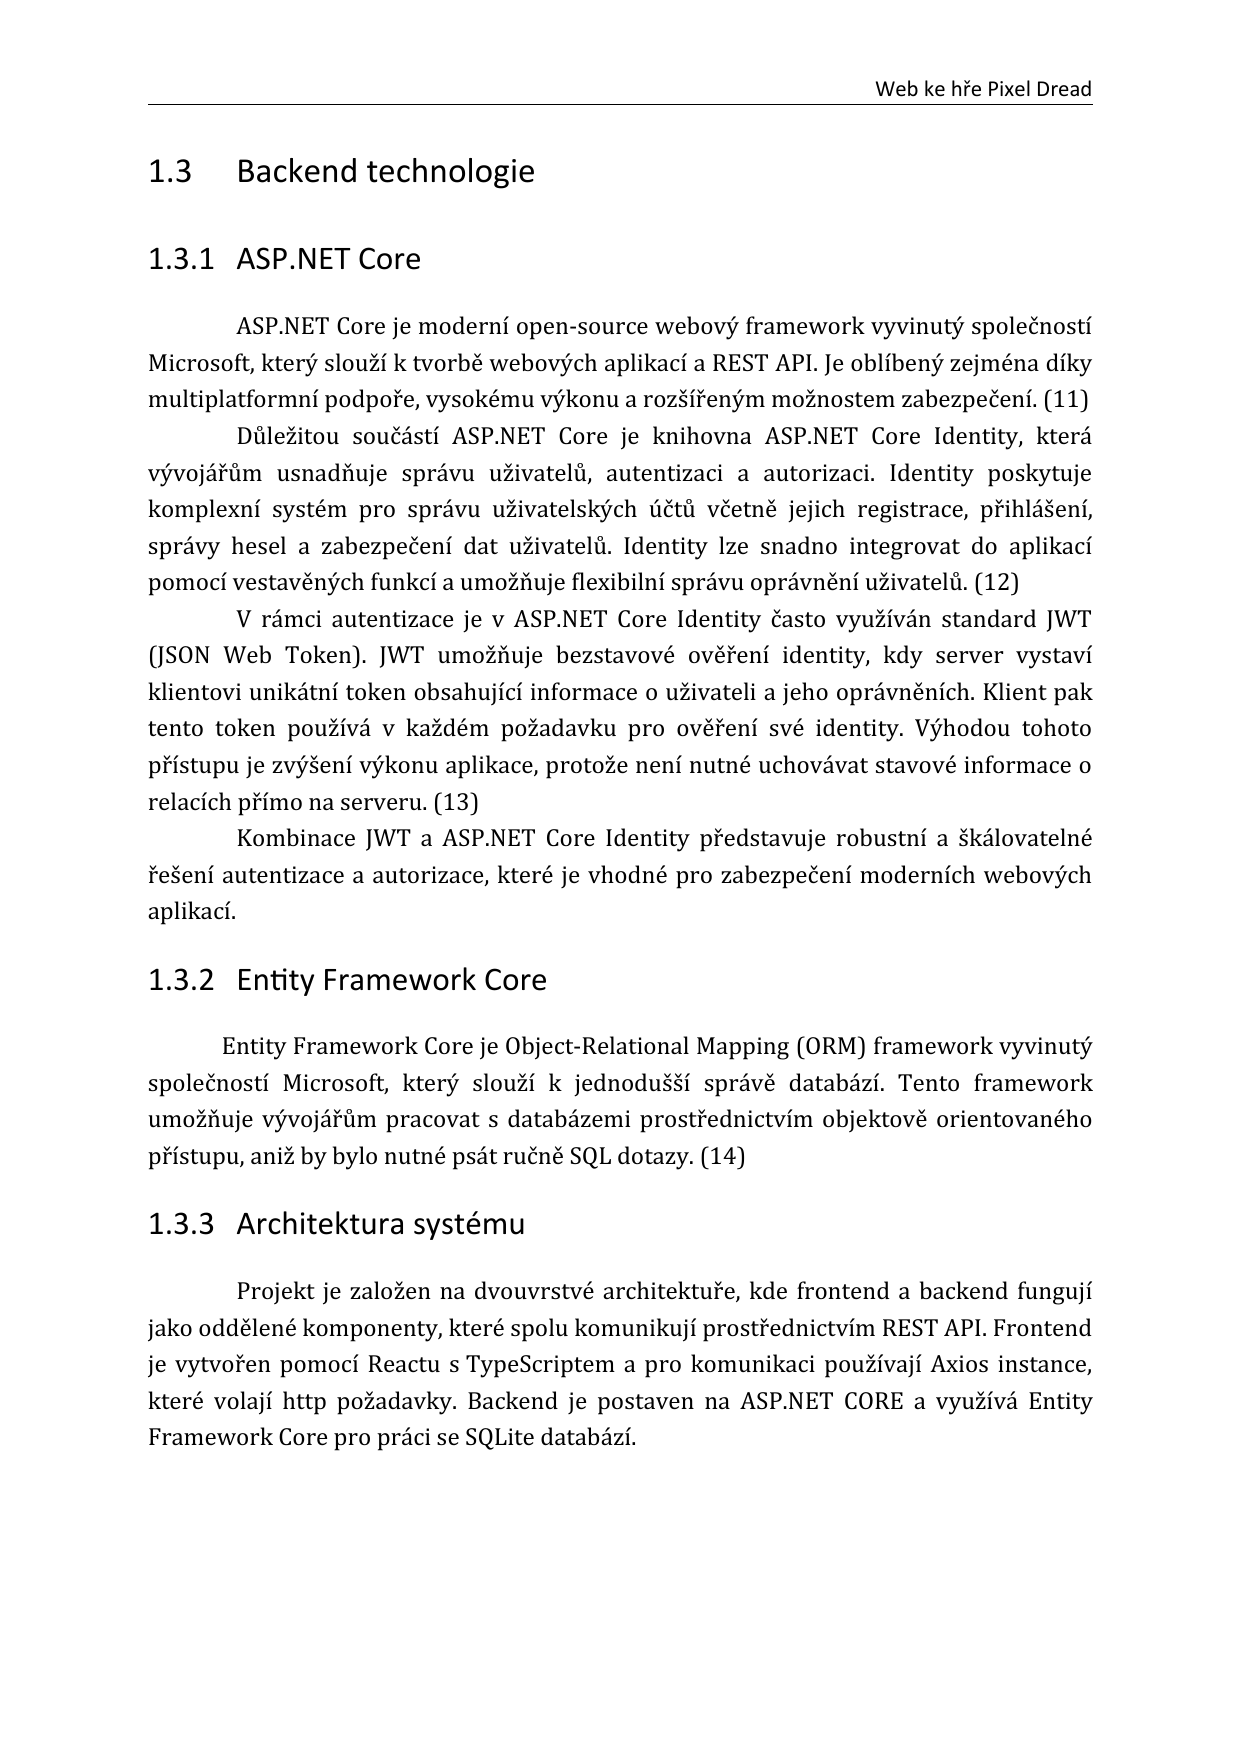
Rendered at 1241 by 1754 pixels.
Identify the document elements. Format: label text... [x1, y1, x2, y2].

text Projekt je založen na dvouvrstvé architektuře, kde frontend a backend fungují jako oddělené komponenty, které spolu komunikují prostřednictvím REST API. Frontend je vytvořen pomocí Reactu s TypeScriptem a pro komunikaci používají Axios instance, které volají http požadavky. Backend je postaven na ASP.NET CORE a využívá Entity Framework Core pro práci se SQLite databází. [148, 1276, 1093, 1451]
text Důležitou součástí ASP.NET Core je knihovna ASP.NET Core Identity, která vývojářům usnadňuje správu uživatelů, autentizaci a autorizaci. Identity poskytuje komplexní systém pro správu uživatelských účtů včetně jejich registrace, přihlášení, správy hesel a zabezpečení dat uživatelů. Identity lze snadno integrovat do aplikací pomocí vestavěných funkcí a umožňuje flexibilní správu oprávnění uživatelů. [148, 421, 1093, 596]
text Entity Framework Core je Object-Relational Mapping (ORM) framework vyvinutý společností Microsoft, který slouží k jednodušší správě databází. Tento framework umožňuje vývojářům pracovat s databázemi prostřednictvím objektově orientovaného přístupu, aniž by bylo nutné psát ručně SQL dotazy. [148, 1031, 1093, 1170]
subtitle Entity Framework Core [148, 957, 1093, 998]
text ASP.NET Core je moderní open-source webový framework vyvinutý společností Microsoft, který slouží k tvorbě webových aplikací a REST API. Je oblíbený zejména díky multiplatformní podpoře, vysokému výkonu a rozšířeným možnostem zabezpečení. [148, 311, 1093, 413]
subtitle Architektura systému [148, 1202, 1093, 1243]
subtitle Backend technologie [148, 148, 1093, 191]
text Kombinace JWT a ASP.NET Core Identity představuje robustní a škálovatelné řešení autentizace a autorizace, které je vhodné pro zabezpečení moderních webových aplikací. [148, 823, 1093, 925]
subtitle ASP.NET Core [148, 237, 1093, 278]
text V rámci autentizace je v ASP.NET Core Identity často využíván standard JWT (JSON Web Token). JWT umožňuje bezstavové ověření identity, kdy server vystaví klientovi unikátní token obsahující informace o uživateli a jeho oprávněních. Klient pak tento token používá v každém požadavku pro ověření své identity. Výhodou tohoto přístupu je zvýšení výkonu aplikace, protože není nutné uchovávat stavové informace o relacích přímo na serveru. [148, 603, 1093, 816]
